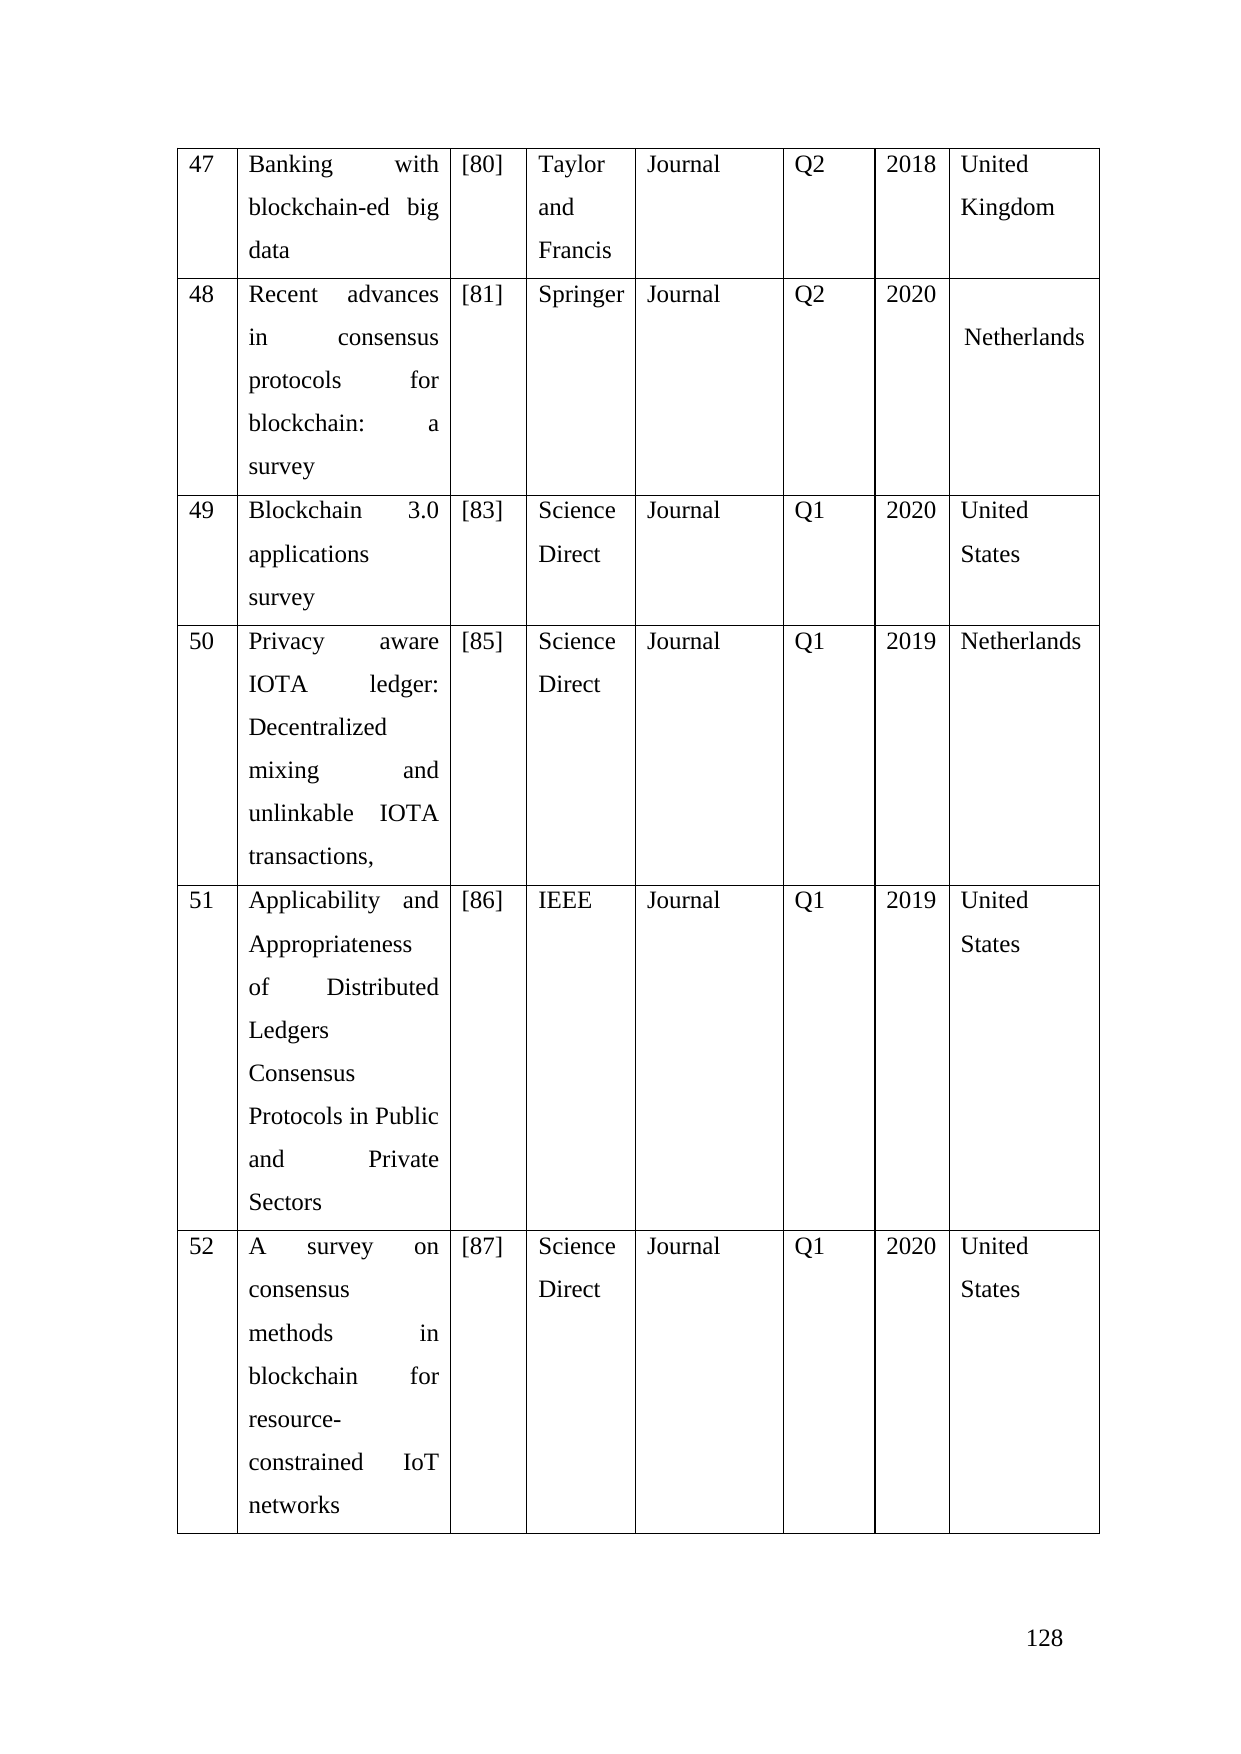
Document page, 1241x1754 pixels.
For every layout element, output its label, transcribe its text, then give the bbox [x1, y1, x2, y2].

table_cell Q2 [784, 149, 874, 278]
table_cell Q1 [784, 626, 874, 884]
table_cell Taylor and Francis [527, 149, 635, 278]
table_cell Springer [527, 279, 635, 494]
table_cell 2020 [876, 1231, 949, 1533]
table_cell 2020 [876, 496, 949, 625]
table_cell United States [950, 886, 1099, 1230]
table_cell Banking with blockchain-ed big data [238, 149, 450, 278]
table_cell A survey on consensus methods in blockchain for resource-constrained IoT networks [238, 1231, 450, 1533]
table_cell Q1 [784, 1231, 874, 1533]
table_cell [451, 496, 526, 625]
table_cell 51 [178, 886, 237, 1230]
table_cell 2018 [876, 149, 949, 278]
table_cell 2019 [876, 626, 949, 884]
table_cell Q1 [784, 886, 874, 1230]
table_cell [451, 149, 526, 278]
table_cell IEEE [527, 886, 635, 1230]
table_cell [451, 626, 526, 884]
table_cell Journal [636, 626, 783, 884]
table_cell 48 [178, 279, 237, 494]
table_cell Journal [636, 1231, 783, 1533]
table_cell Q2 [784, 279, 874, 494]
table_cell 2019 [876, 886, 949, 1230]
table_cell Journal [636, 496, 783, 625]
table_cell Science Direct [527, 1231, 635, 1533]
table_cell [451, 886, 526, 1230]
table_cell Netherlands [950, 279, 1099, 494]
table_cell United States [950, 1231, 1099, 1533]
table_cell Journal [636, 149, 783, 278]
table_cell 2020 [876, 279, 949, 494]
table_cell 50 [178, 626, 237, 884]
table_cell Q1 [784, 496, 874, 625]
table_cell United States [950, 496, 1099, 625]
table_cell Privacy aware IOTA ledger: Decentralized mixing and unlinkable IOTA transactions, [238, 626, 450, 884]
table_cell 52 [178, 1231, 237, 1533]
table_cell Netherlands [950, 626, 1099, 884]
table_cell United Kingdom [950, 149, 1099, 278]
table_cell Blockchain 3.0 applications survey [238, 496, 450, 625]
table_cell Applicability and Appropriateness of Distributed Ledgers Consensus Protocols in Public and Private Sectors [238, 886, 450, 1230]
table_cell [451, 1231, 526, 1533]
table_cell Recent advances in consensus protocols for blockchain: a survey [238, 279, 450, 494]
table_cell Journal [636, 886, 783, 1230]
table_cell 47 [178, 149, 237, 278]
table_cell Science Direct [527, 626, 635, 884]
table_cell [451, 279, 526, 494]
table_cell Science Direct [527, 496, 635, 625]
table_cell 49 [178, 496, 237, 625]
table_cell Journal [636, 279, 783, 494]
